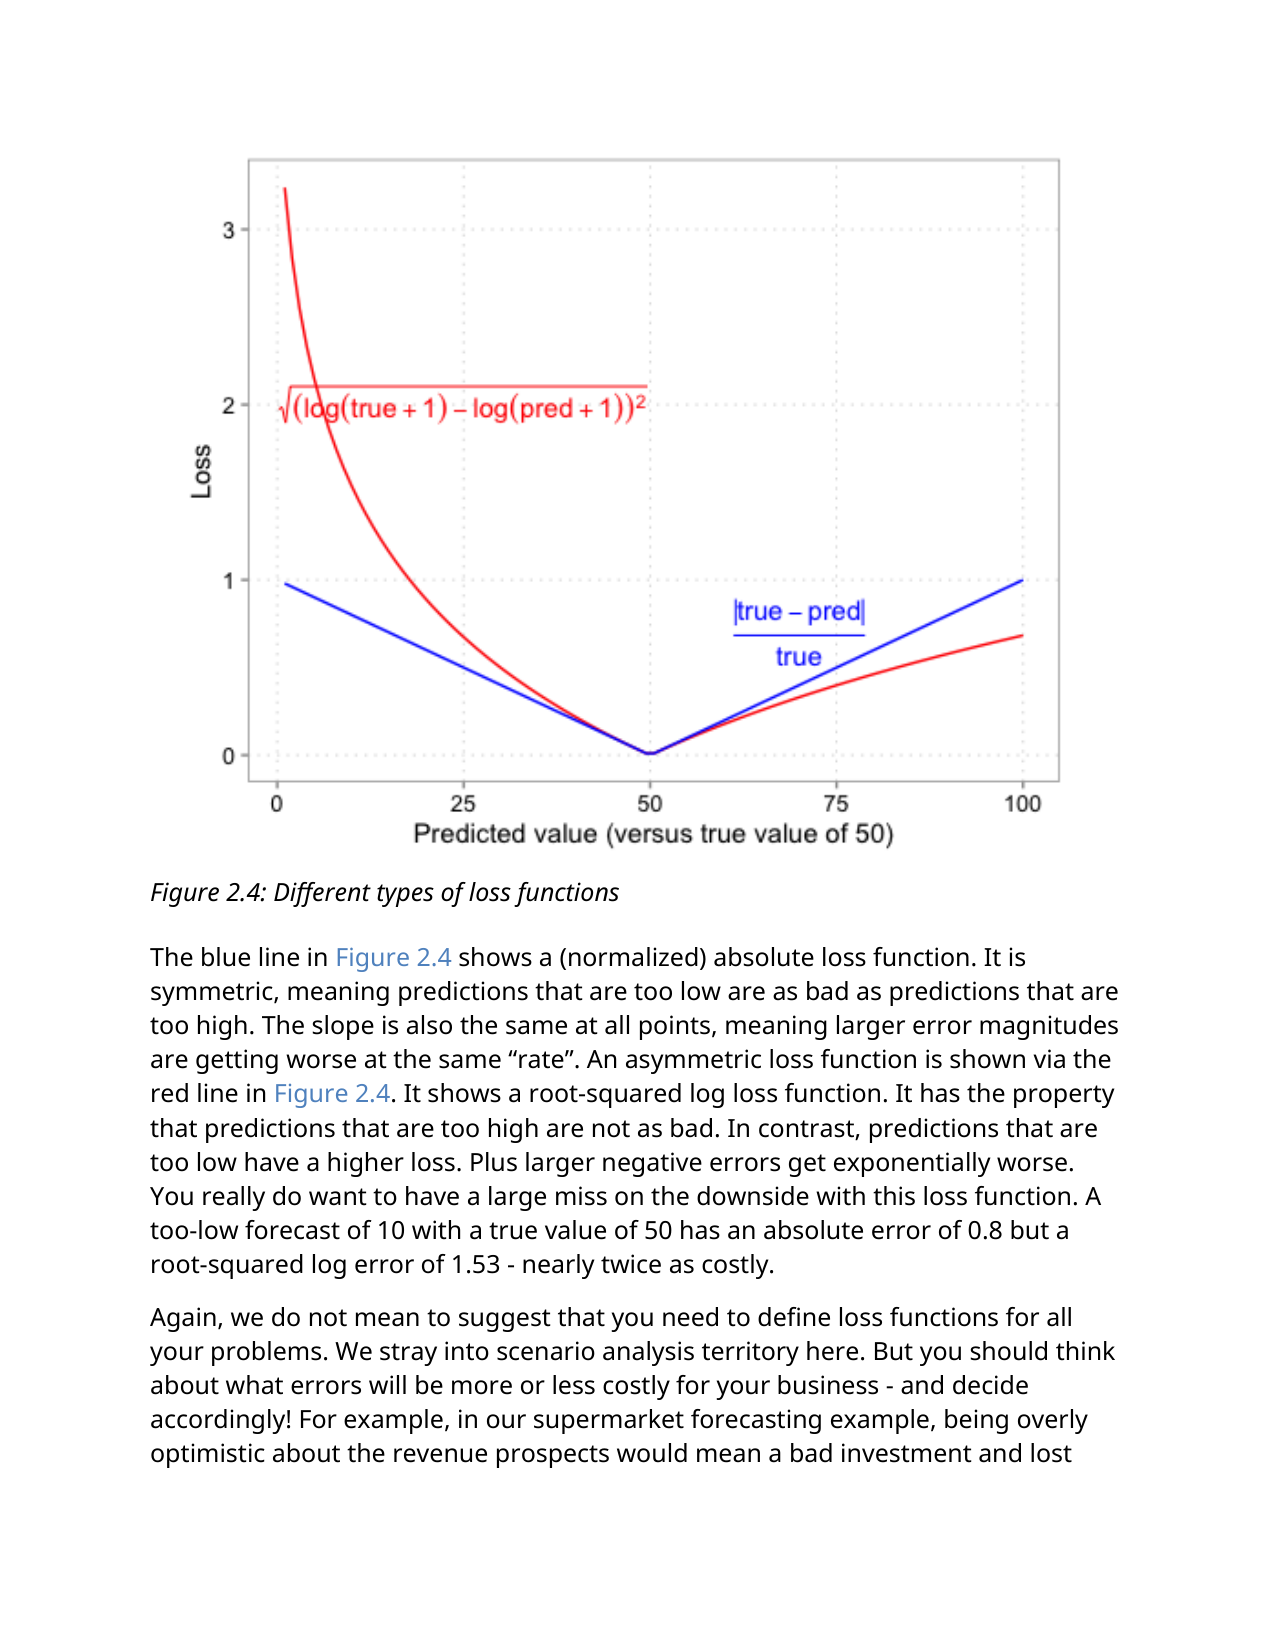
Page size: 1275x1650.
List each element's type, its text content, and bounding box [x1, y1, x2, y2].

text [150, 1299, 1125, 1469]
picture [188, 153, 1064, 854]
table_header Figure 2.4: Different types of loss functions [139, 150, 1114, 921]
text The blue line in Figure 2.4 shows a (normalized) absolute loss function. It is symmetric, meaning predictions that are too low are as bad as predictions that are too high. The slope is also the same at all points, meaning larger error magnitudes are getting worse at the same “rate”. An asymmetric loss function is shown via the red line in Figure 2.4. It shows a root-squared log loss function. It has the property that predictions that are too high are not as bad. In contrast, predictions that are too low have a higher loss. Plus larger negative errors get exponentially worse. You really do want to have a large miss on the downside with this loss function. A too-low forecast of 10 with a true value of 50 has an absolute error of 0.8 but a root-squared log error of 1.53 - nearly twice as costly. [150, 940, 1125, 1281]
